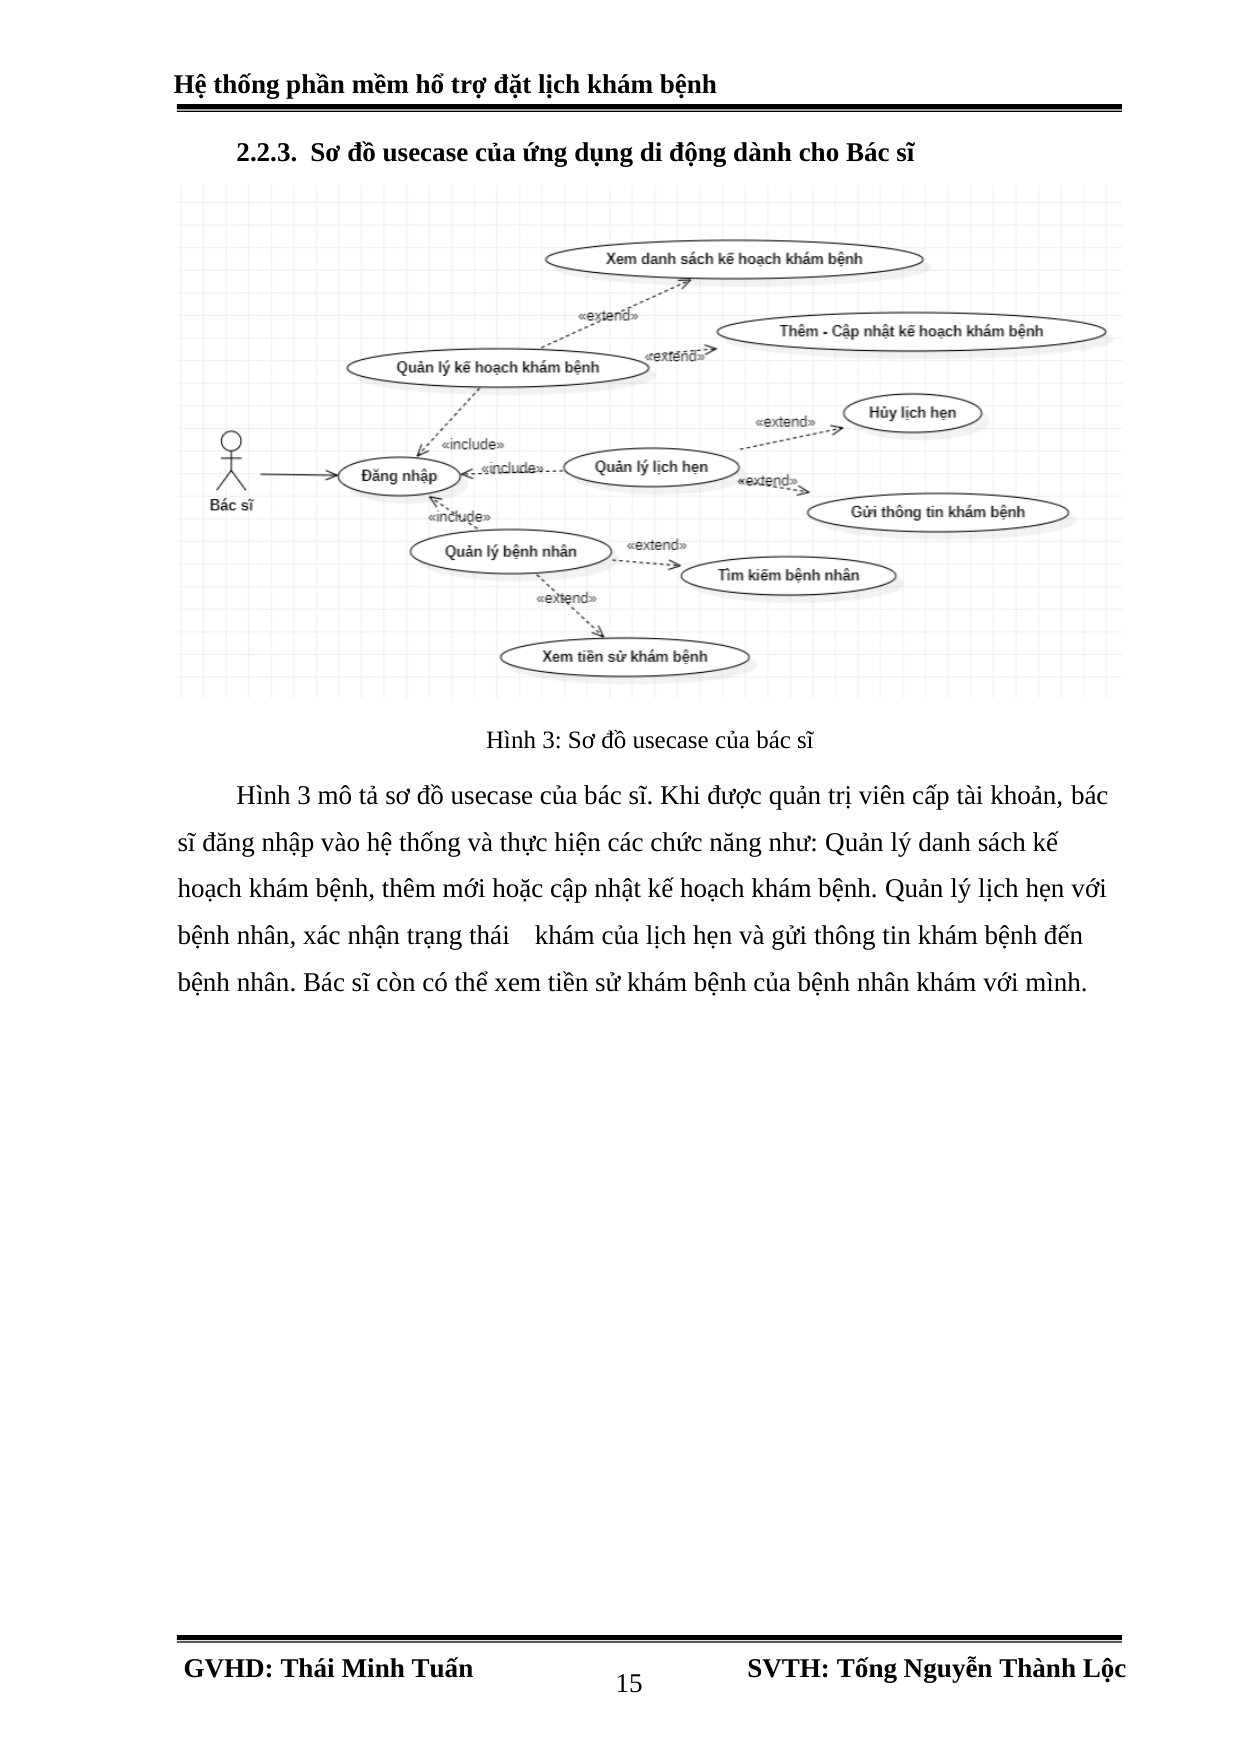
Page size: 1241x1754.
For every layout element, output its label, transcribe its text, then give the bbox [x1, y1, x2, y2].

picture [177, 185, 1123, 698]
subtitle Sơ đồ usecase của ứng dụng di động dành cho Bác sĩ [236, 136, 1122, 167]
text Hình 3 mô tả sơ đồ usecase của bác sĩ. Khi được quản trị viên cấp tài khoản, bác sĩ đăng nhập vào hệ thống và thực hiện các chức năng như: Quản lý danh sách kế hoạch khám bệnh, thêm mới hoặc cập nhật kế hoạch khám bệnh. Quản lý lịch hẹn với bệnh nhân, xác nhận trạng thái khám của lịch hẹn và gửi thông tin khám bệnh đến bệnh nhân. Bác sĩ còn có thể xem tiền sử khám bệnh của bệnh nhân khám với mình. [177, 779, 1121, 997]
text Hình 3: Sơ đồ usecase của bác sĩ [177, 725, 1122, 754]
